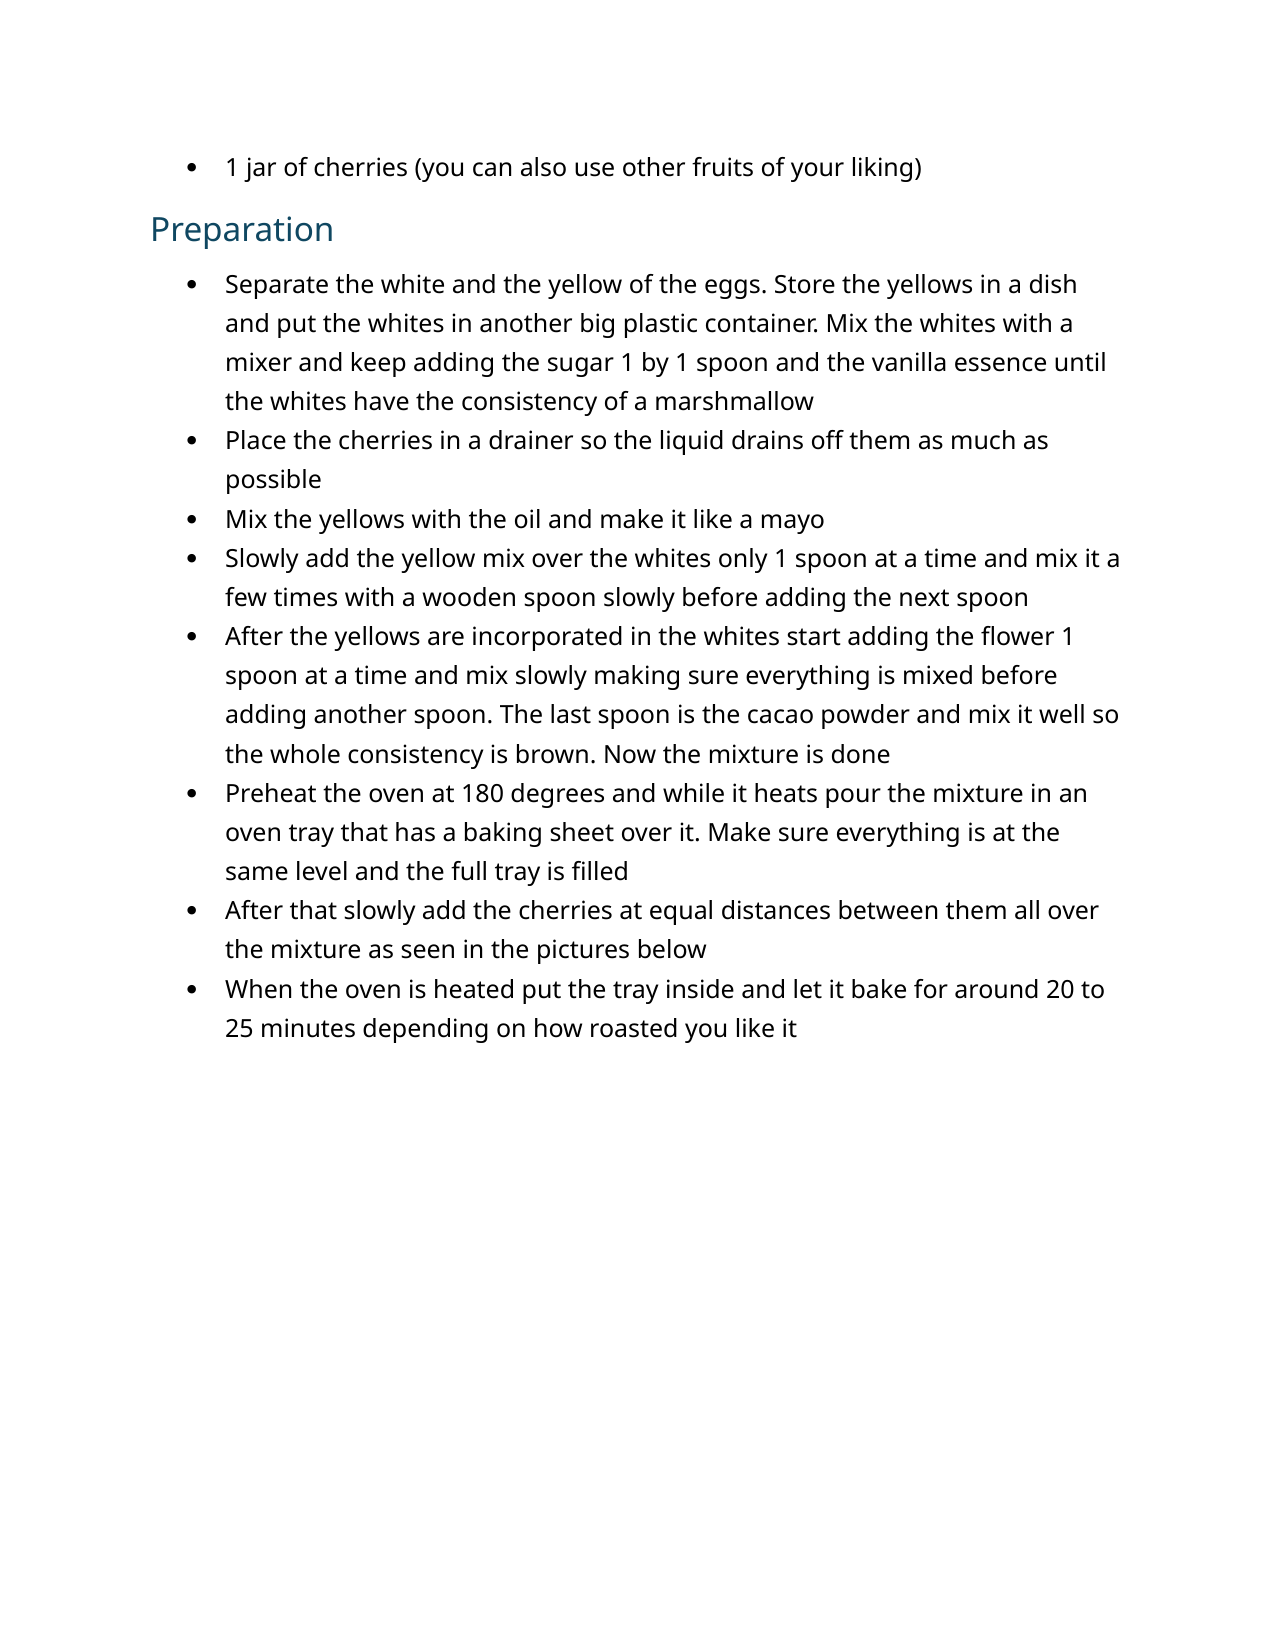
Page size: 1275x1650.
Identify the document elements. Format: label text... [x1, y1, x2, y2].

subtitle Preparation [150, 206, 1125, 251]
list Slowly add the yellow mix over the whites only 1 spoon at a time and mix it a few times with a wooden spoon slowly before adding the next spoon [187, 541, 1125, 614]
list When the oven is heated put the tray inside and let it bake for around 20 to 25 minutes depending on how roasted you like it [187, 971, 1125, 1044]
list Place the cherries in a drainer so the liquid drains off them as much as possible [187, 423, 1125, 496]
list After the yellows are incorporated in the whites start adding the flower 1 spoon at a time and mix slowly making sure everything is mixed before adding another spoon. The last spoon is the cacao powder and mix it well so the whole consistency is brown. Now the mixture is done [187, 619, 1125, 770]
list Separate the white and the yellow of the eggs. Store the yellows in a dish and put the whites in another big plastic container. Mix the whites with a mixer and keep adding the sugar 1 by 1 spoon and the vanilla essence until the whites have the consistency of a marshmallow [187, 266, 1125, 418]
list Preheat the oven at 180 degrees and while it heats pour the mixture in an oven tray that has a baking sheet over it. Make sure everything is at the same level and the full tray is filled [187, 776, 1125, 888]
list After that slowly add the cherries at equal distances between them all over the mixture as seen in the pictures below [187, 893, 1125, 966]
list 1 jar of cherries (you can also use other fruits of your liking) [187, 150, 1125, 184]
list Mix the yellows with the oil and make it like a mayo [187, 501, 1125, 535]
